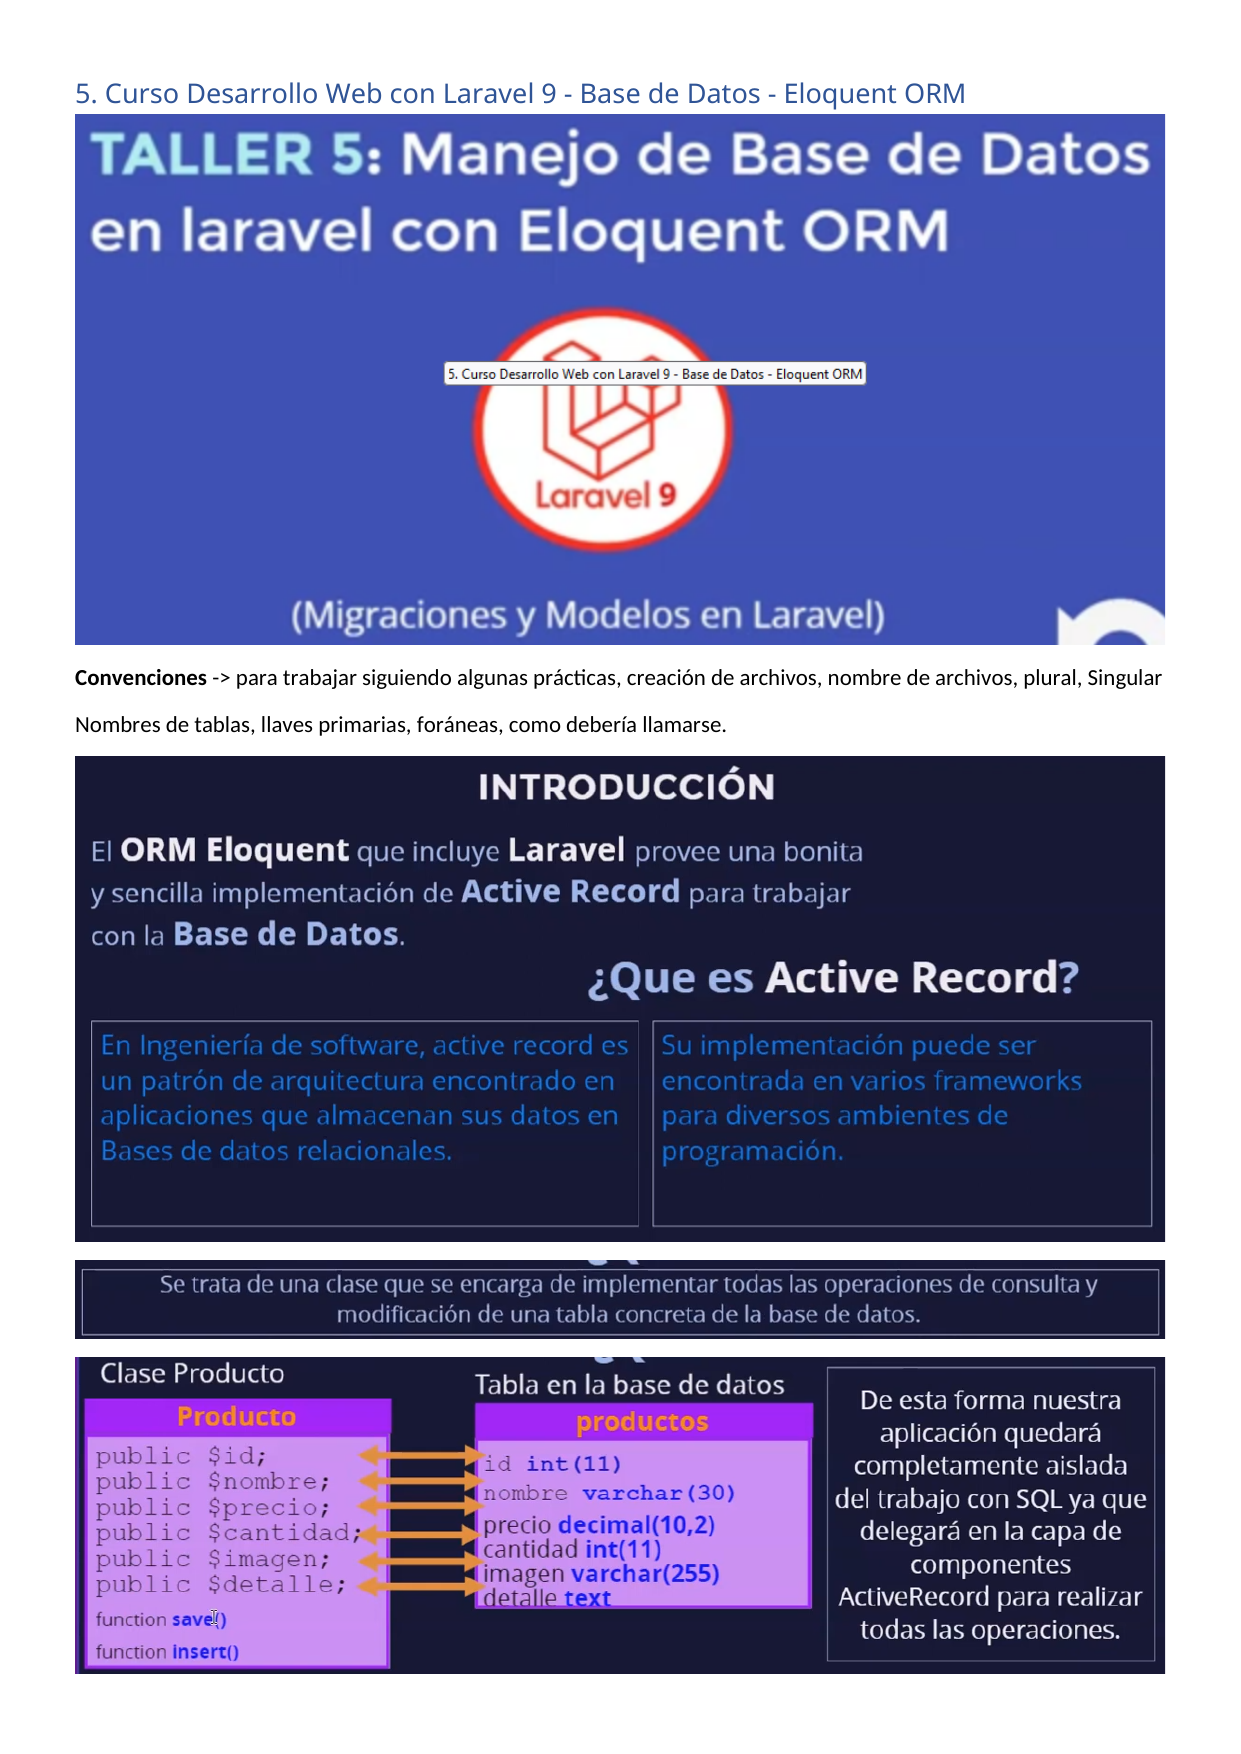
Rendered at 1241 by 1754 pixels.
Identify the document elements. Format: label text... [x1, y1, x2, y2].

text Nombres de tablas, llaves primarias, foráneas, como debería llamarse. [75, 710, 1165, 738]
picture [75, 1357, 1166, 1674]
text Convenciones -> para trabajar siguiendo algunas prácticas, creación de archivos, nombre de archivos, plural, Singular [75, 663, 1165, 691]
picture [75, 756, 1166, 1242]
picture [75, 114, 1166, 645]
subtitle 5. Curso Desarrollo Web con Laravel 9 - Base de Datos - Eloquent ORM [75, 75, 1165, 112]
picture [75, 1260, 1166, 1339]
